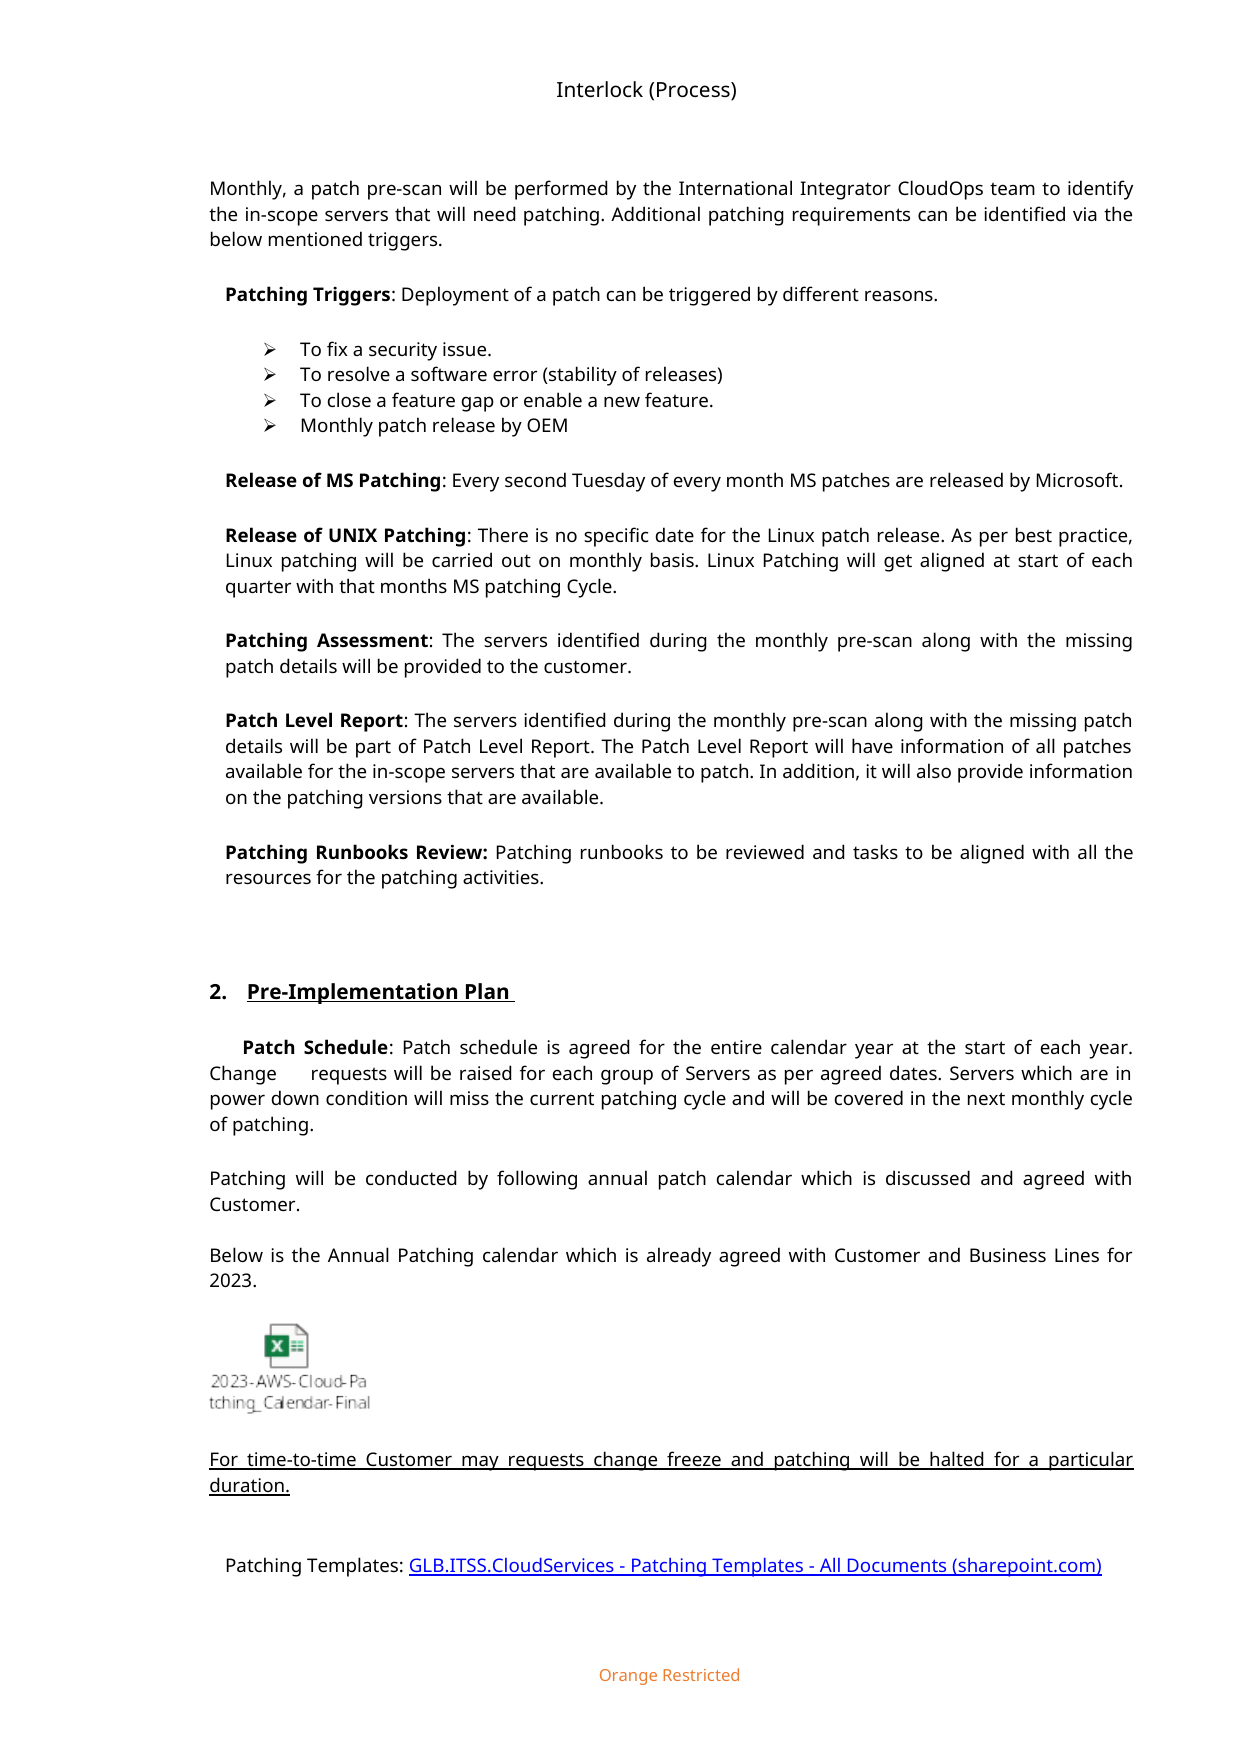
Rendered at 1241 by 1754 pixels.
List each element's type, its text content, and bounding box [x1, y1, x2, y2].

list To close a feature gap or enable a new feature. [262, 387, 1134, 412]
text Patch Schedule: Patch schedule is agreed for the entire calendar year at the start of each year. Change requests will be raised for each group of Servers as per agreed dates. Servers which are in power down condition will miss the current patching cycle and will be covered in the next monthly cycle of patching. [209, 1034, 1134, 1137]
text For time-to-time Customer may requests change freeze and patching will be halted for a particular duration. [209, 1447, 1134, 1468]
text Patching Assessment: The servers identified during the monthly pre-scan along with the missing patch details will be provided to the customer. [225, 628, 1134, 679]
text Patching Runbooks Review: Patching runbooks to be reviewed and tasks to be aligned with all the resources for the patching activities. [225, 839, 1134, 890]
text Patching Triggers: Deployment of a patch can be triggered by different reasons. [209, 281, 1134, 307]
text Patching will be conducted by following annual patch calendar which is discussed and agreed with Customer. [209, 1166, 1134, 1217]
text For time-to-time Customer may requests change freeze and patching will be halted for a particular duration. [209, 1470, 1134, 1498]
text Patch Level Report: The servers identified during the monthly pre-scan along with the missing patch details will be part of Patch Level Report. The Patch Level Report will have information of all patches available for the in-scope servers that are available to patch. In addition, it will also provide information on the patching versions that are available. [225, 708, 1134, 810]
list Pre-Implementation Plan [209, 977, 1134, 1005]
text Release of UNIX Patching: There is no specific date for the Linux patch release. As per best practice, Linux patching will be carried out on monthly basis. Linux Patching will get aligned at start of each quarter with that months MS patching Cycle. [225, 522, 1134, 598]
text Release of MS Patching: Every second Tuesday of every month MS patches are released by Microsoft. [225, 467, 1134, 493]
list To resolve a software error (stability of releases) [262, 361, 1134, 387]
list To fix a security issue. [262, 336, 1134, 361]
text Monthly, a patch pre-scan will be performed by the International Integrator CloudOps team to identify the in-scope servers that will need patching. Additional patching requirements can be identified via the below mentioned triggers. [209, 176, 1134, 252]
text Patching Templates: GLB.ITSS.CloudServices - Patching Templates - All Documents (sharepoint.com) [150, 1552, 1134, 1578]
list Monthly patch release by OEM [262, 412, 1134, 438]
text Below is the Annual Patching calendar which is already agreed with Customer and Business Lines for 2023. [209, 1242, 1134, 1293]
